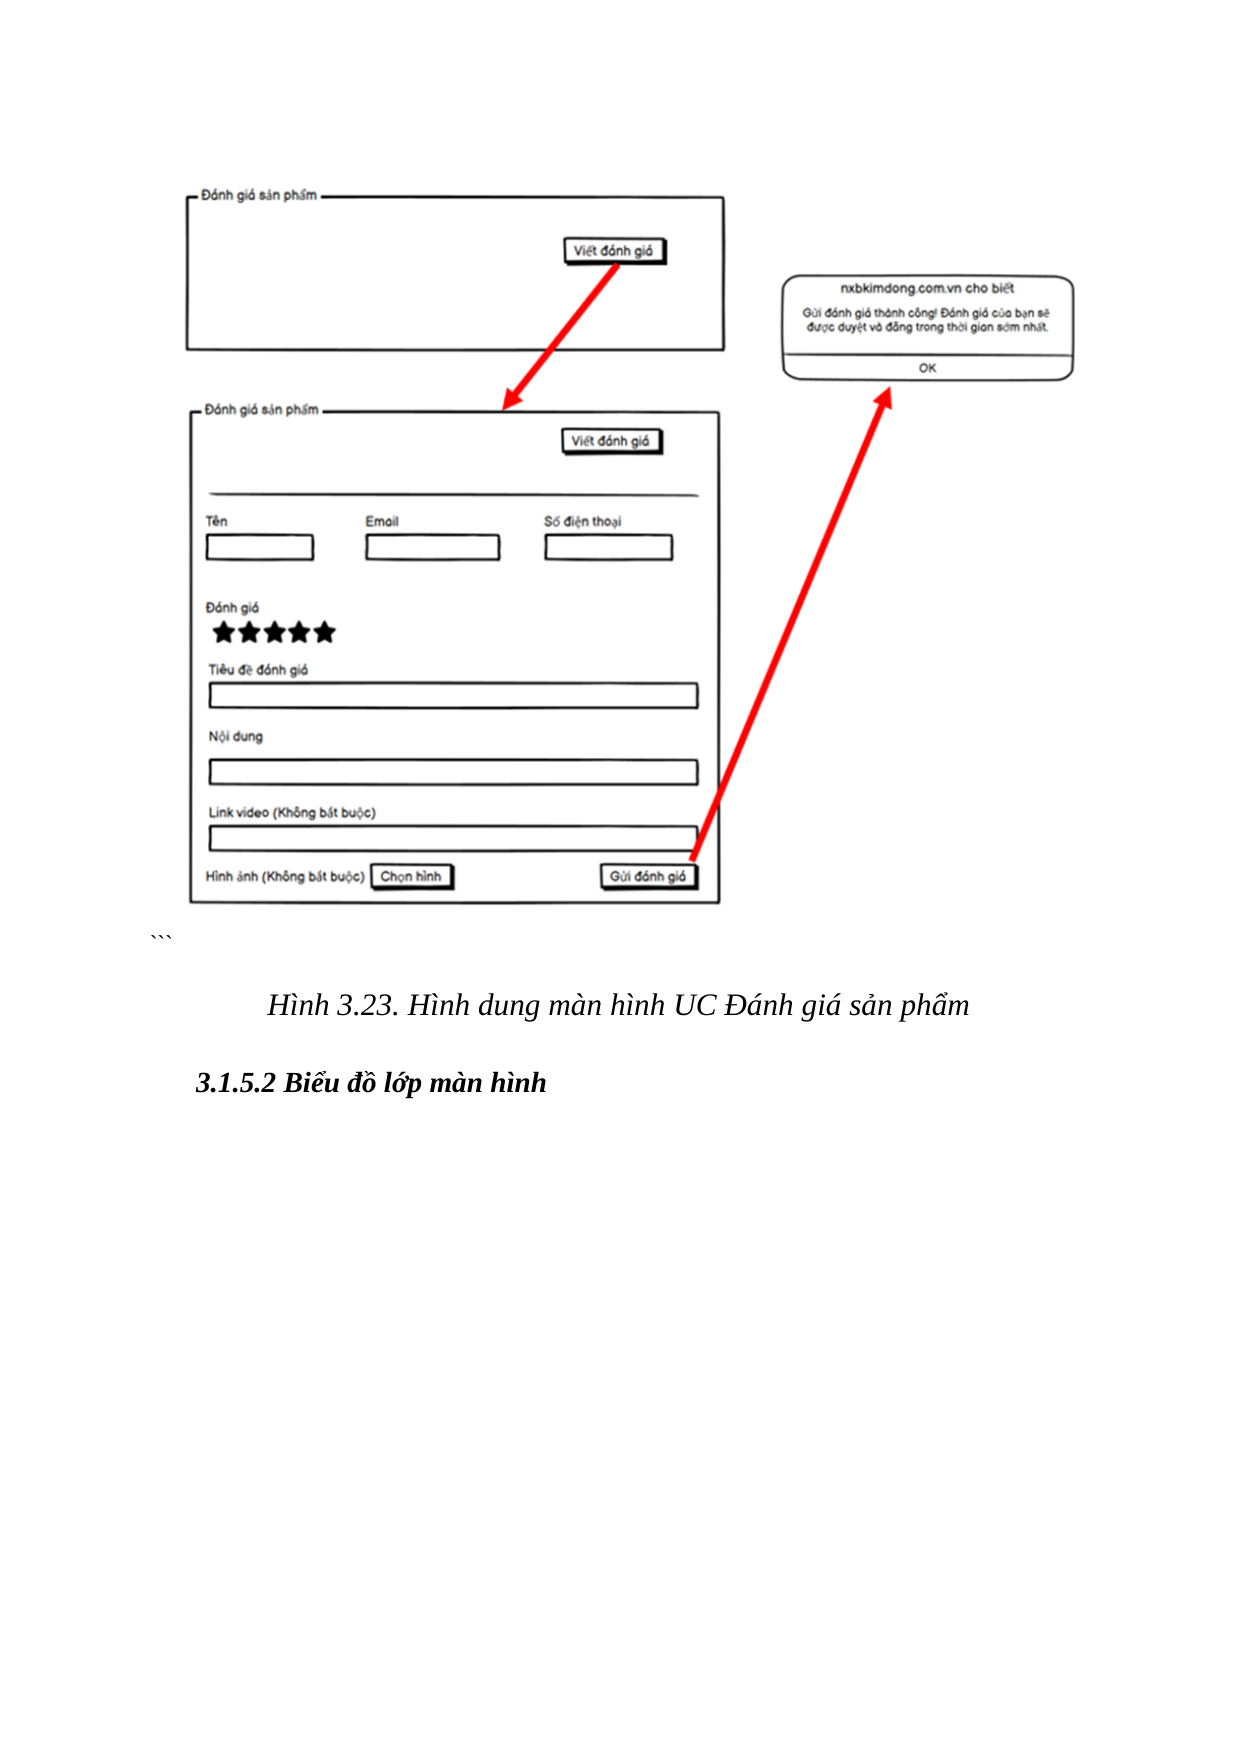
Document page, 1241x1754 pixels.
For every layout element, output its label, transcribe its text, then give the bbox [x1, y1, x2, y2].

picture [150, 150, 1091, 927]
text ``` [150, 927, 1090, 957]
subtitle 3.1.5.2 Biểu đồ lớp màn hình [196, 1065, 1090, 1098]
text Hình 3.23. Hình dung màn hình UC Đánh giá sản phẩm [150, 986, 1090, 1022]
